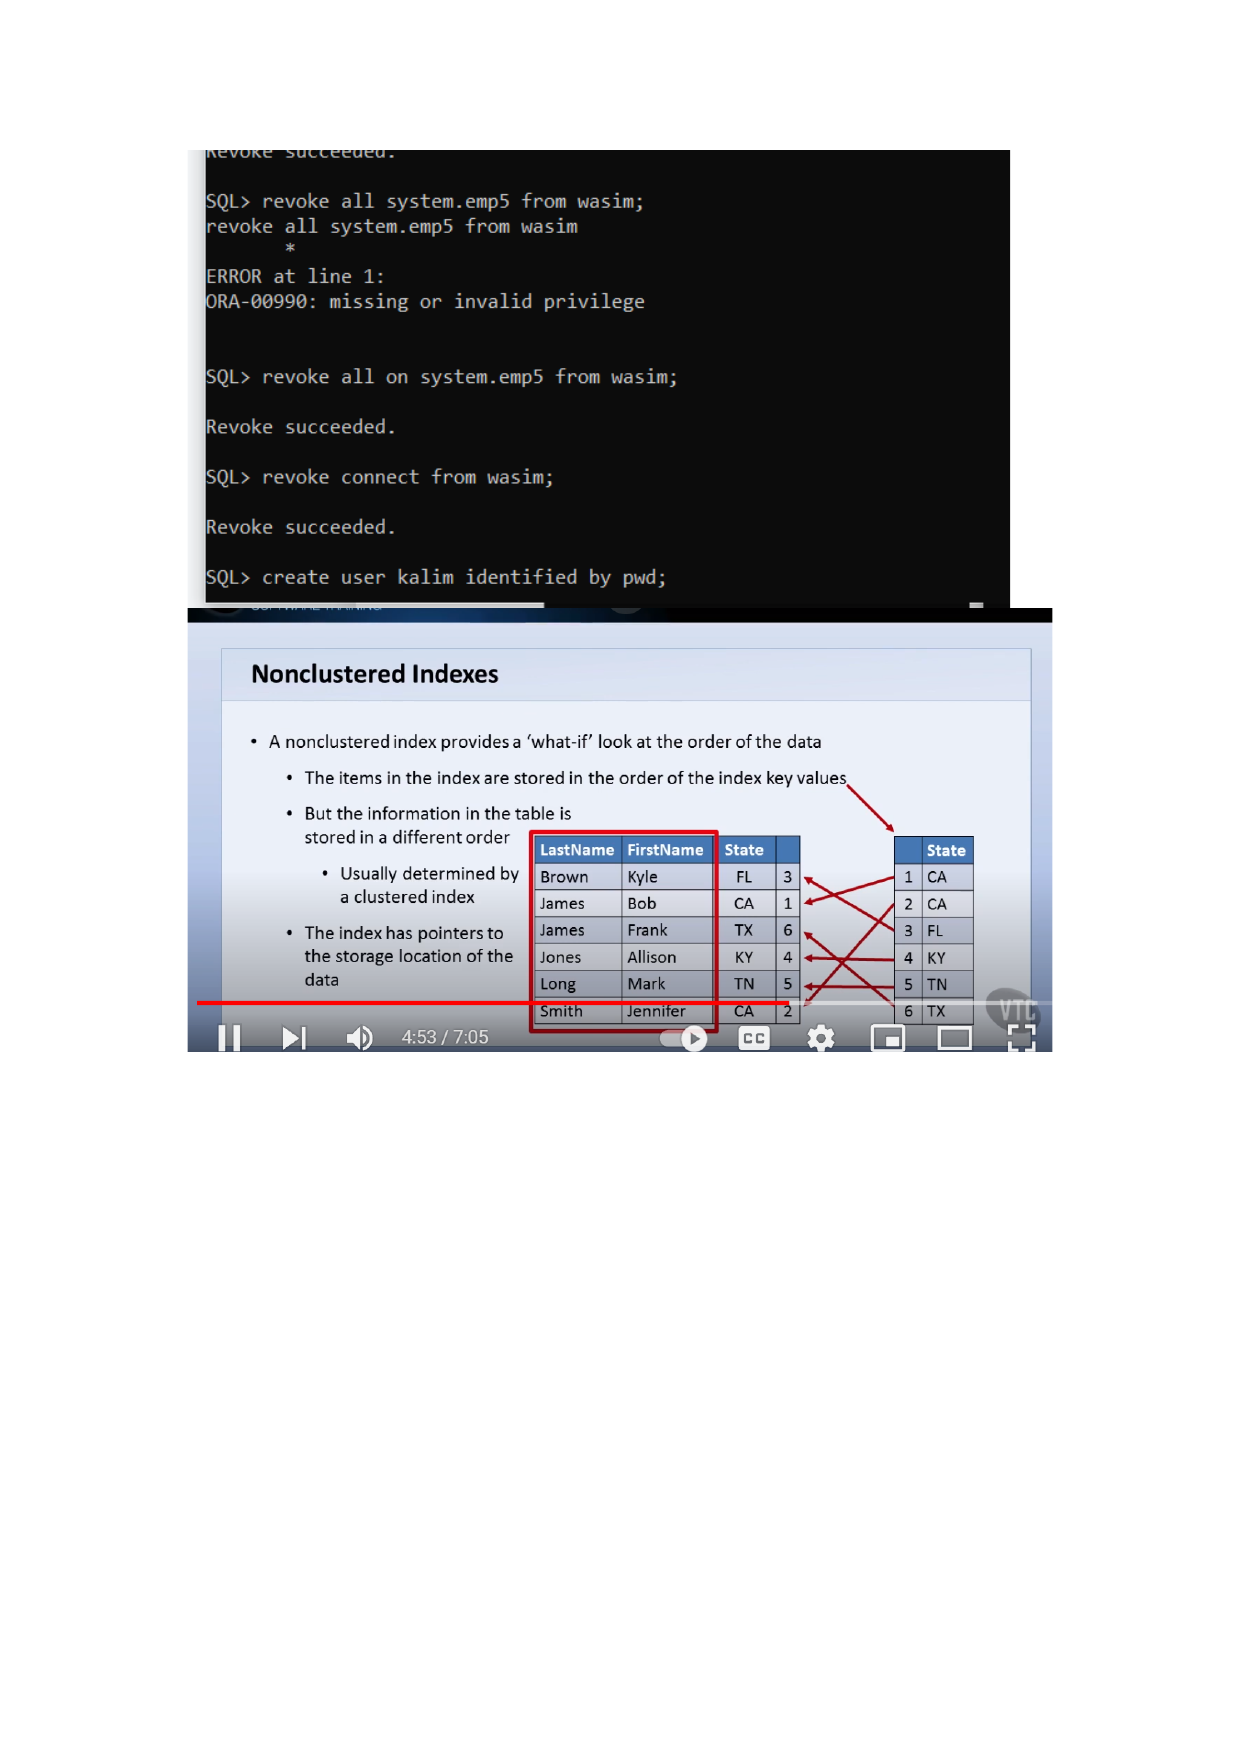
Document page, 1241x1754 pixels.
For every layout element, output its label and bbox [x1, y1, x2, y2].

picture [187, 150, 1053, 1052]
